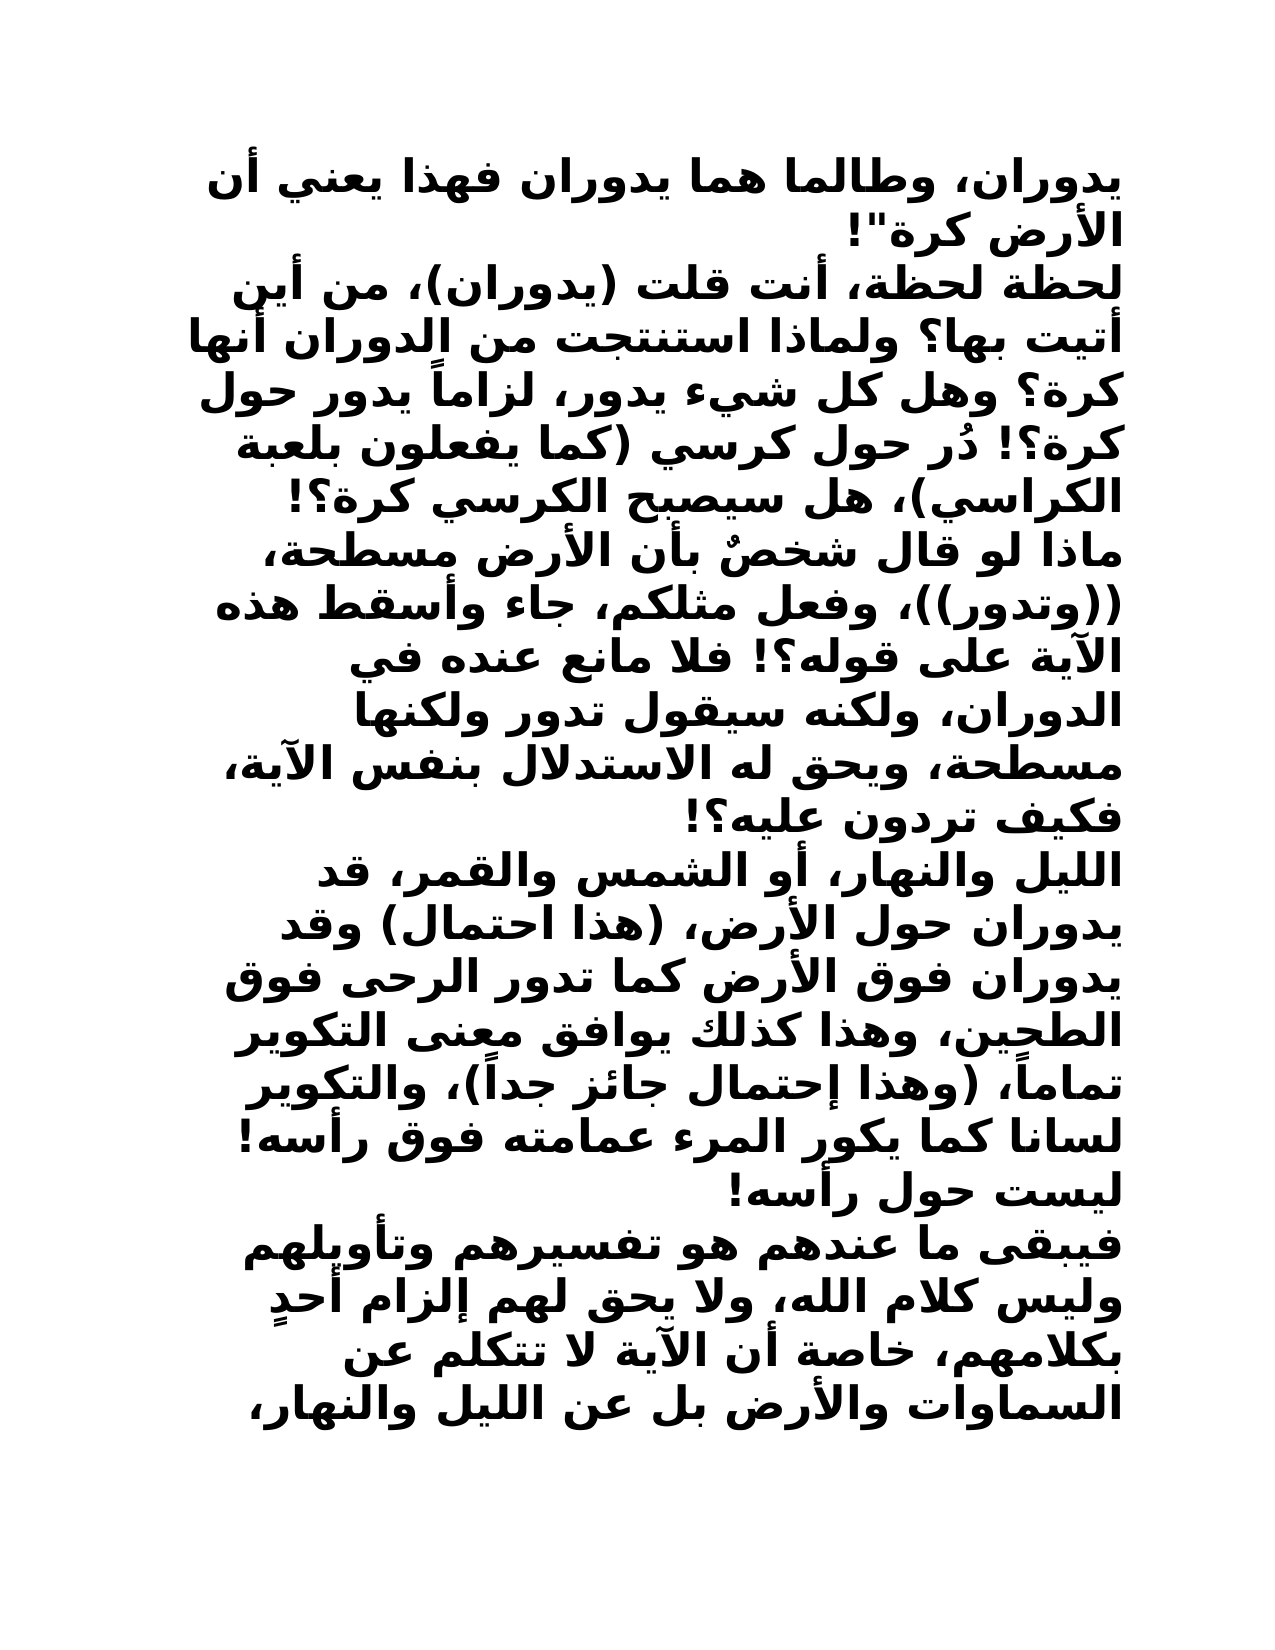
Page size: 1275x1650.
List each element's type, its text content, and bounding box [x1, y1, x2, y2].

text الليل والنهار، أو الشمس والقمر، قد يدوران حول الأرض، (هذا احتمال) وقد يدوران فوق الأرض كما تدور الرحى فوق الطحين، وهذا كذلك يوافق معنى التكوير تماماً، (وهذا إحتمال جائز جداً)، والتكوير لسانا كما يكور المرء عمامته فوق رأسه! ليست حول رأسه! [150, 843, 1125, 1217]
text لحظة لحظة، أنت قلت (يدوران)، من أين أتيت بها؟ ولماذا استنتجت من الدوران أنها كرة؟ وهل كل شيء يدور، لزاماً يدور حول كرة؟! دُر حول كرسي (كما يفعلون بلعبة الكراسي)، هل سيصبح الكرسي كرة؟! [150, 257, 1125, 523]
text ماذا لو قال شخصٌ بأن الأرض مسطحة، ((وتدور))، وفعل مثلكم، جاء وأسقط هذه الآية على قوله؟! فلا مانع عنده في الدوران، ولكنه سيقول تدور ولكنها مسطحة، ويحق له الاستدلال بنفس الآية، فكيف تردون عليه؟! [150, 523, 1125, 843]
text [150, 1217, 1125, 1430]
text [150, 150, 1125, 257]
